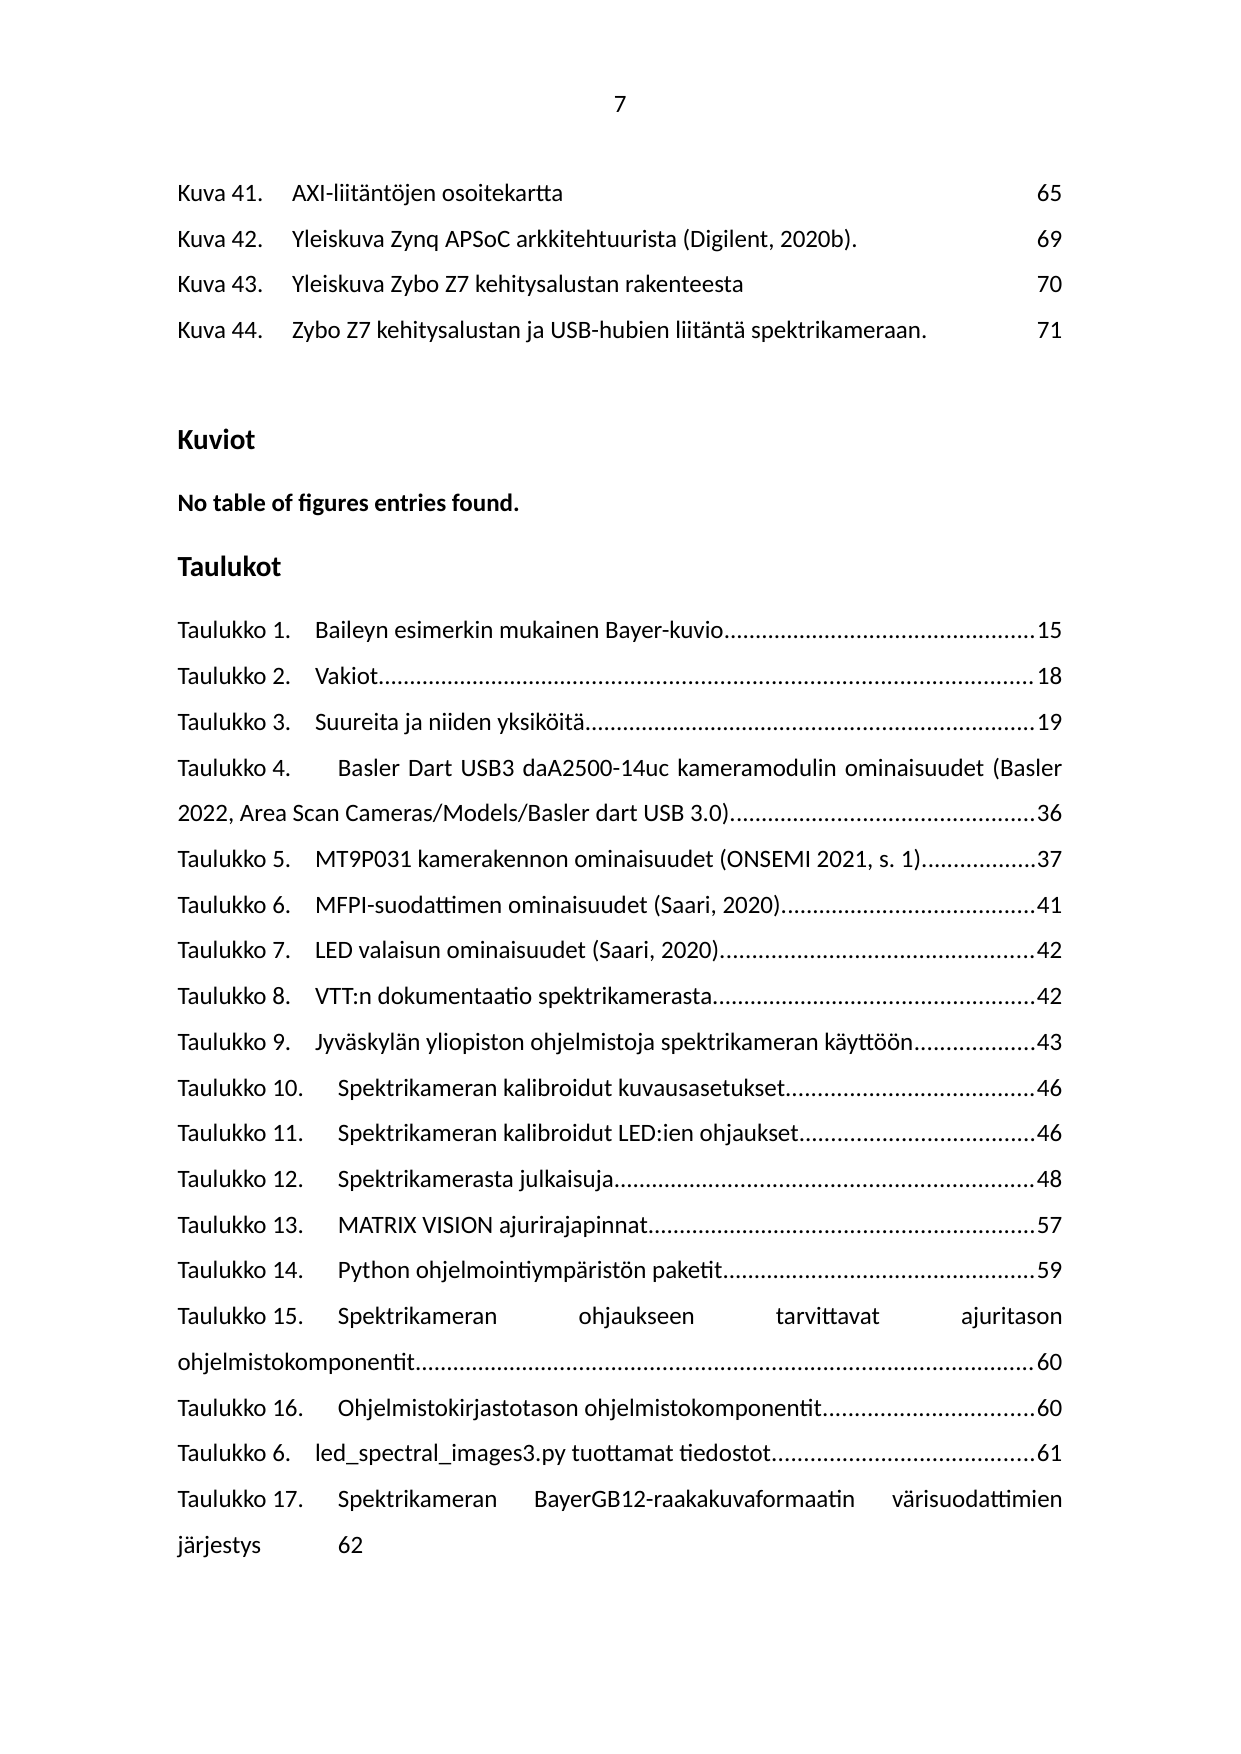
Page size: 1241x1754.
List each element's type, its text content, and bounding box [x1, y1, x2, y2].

subtitle Kuviot [177, 421, 1063, 457]
text Taulukko 16. Ohjelmistokirjastotason ohjelmistokomponentit 60 [177, 1392, 1063, 1422]
text Kuva 42. Yleiskuva Zynq APSoC arkkitehtuurista (Digilent, 2020b). 69 [177, 223, 1063, 253]
text Taulukko 17. Spektrikameran BayerGB12-raakakuvaformaatin värisuodattimien järjestys 62 [177, 1483, 1063, 1559]
text Taulukko 3. Suureita ja niiden yksiköitä 19 [177, 706, 1063, 736]
text Taulukko 2. Vakiot 18 [177, 660, 1063, 691]
text Taulukko 14. Python ohjelmointiympäristön paketit 59 [177, 1255, 1063, 1285]
text Taulukko 8. VTT:n dokumentaatio spektrikamerasta. 42 [177, 980, 1063, 1011]
text Taulukko 4. Basler Dart USB3 daA2500-14uc kameramodulin ominaisuudet (Basler 2022, Area Scan Cameras/Models/Basler dart USB 3.0). 36 [177, 752, 1063, 828]
text Taulukko 13. MATRIX VISION ajurirajapinnat 57 [177, 1209, 1063, 1239]
text No table of figures entries found. [177, 487, 1063, 518]
text Kuva 44. Zybo Z7 kehitysalustan ja USB-hubien liitäntä spektrikameraan. 71 [177, 314, 1063, 345]
text Kuva 41. AXI-liitäntöjen osoitekartta 65 [177, 177, 1063, 208]
text Taulukko 6. MFPI-suodattimen ominaisuudet (Saari, 2020). 41 [177, 889, 1063, 919]
text Taulukko 5. MT9P031 kamerakennon ominaisuudet (ONSEMI 2021, s. 1). 37 [177, 843, 1063, 874]
subtitle Taulukot [177, 548, 1063, 584]
text Taulukko 15. Spektrikameran ohjaukseen tarvittavat ajuritason ohjelmistokomponentit 60 [177, 1300, 1063, 1377]
text Kuva 43. Yleiskuva Zybo Z7 kehitysalustan rakenteesta 70 [177, 269, 1063, 299]
text Taulukko 9. Jyväskylän yliopiston ohjelmistoja spektrikameran käyttöön 43 [177, 1026, 1063, 1057]
text Taulukko 10. Spektrikameran kalibroidut kuvausasetukset 46 [177, 1072, 1063, 1102]
text Taulukko 11. Spektrikameran kalibroidut LED:ien ohjaukset 46 [177, 1117, 1063, 1148]
text Taulukko 6. led_spectral_images3.py tuottamat tiedostot. 61 [177, 1438, 1063, 1468]
text Taulukko 1. Baileyn esimerkin mukainen Bayer-kuvio 15 [177, 614, 1063, 645]
text Taulukko 12. Spektrikamerasta julkaisuja 48 [177, 1163, 1063, 1194]
text Taulukko 7. LED valaisun ominaisuudet (Saari, 2020). 42 [177, 934, 1063, 965]
